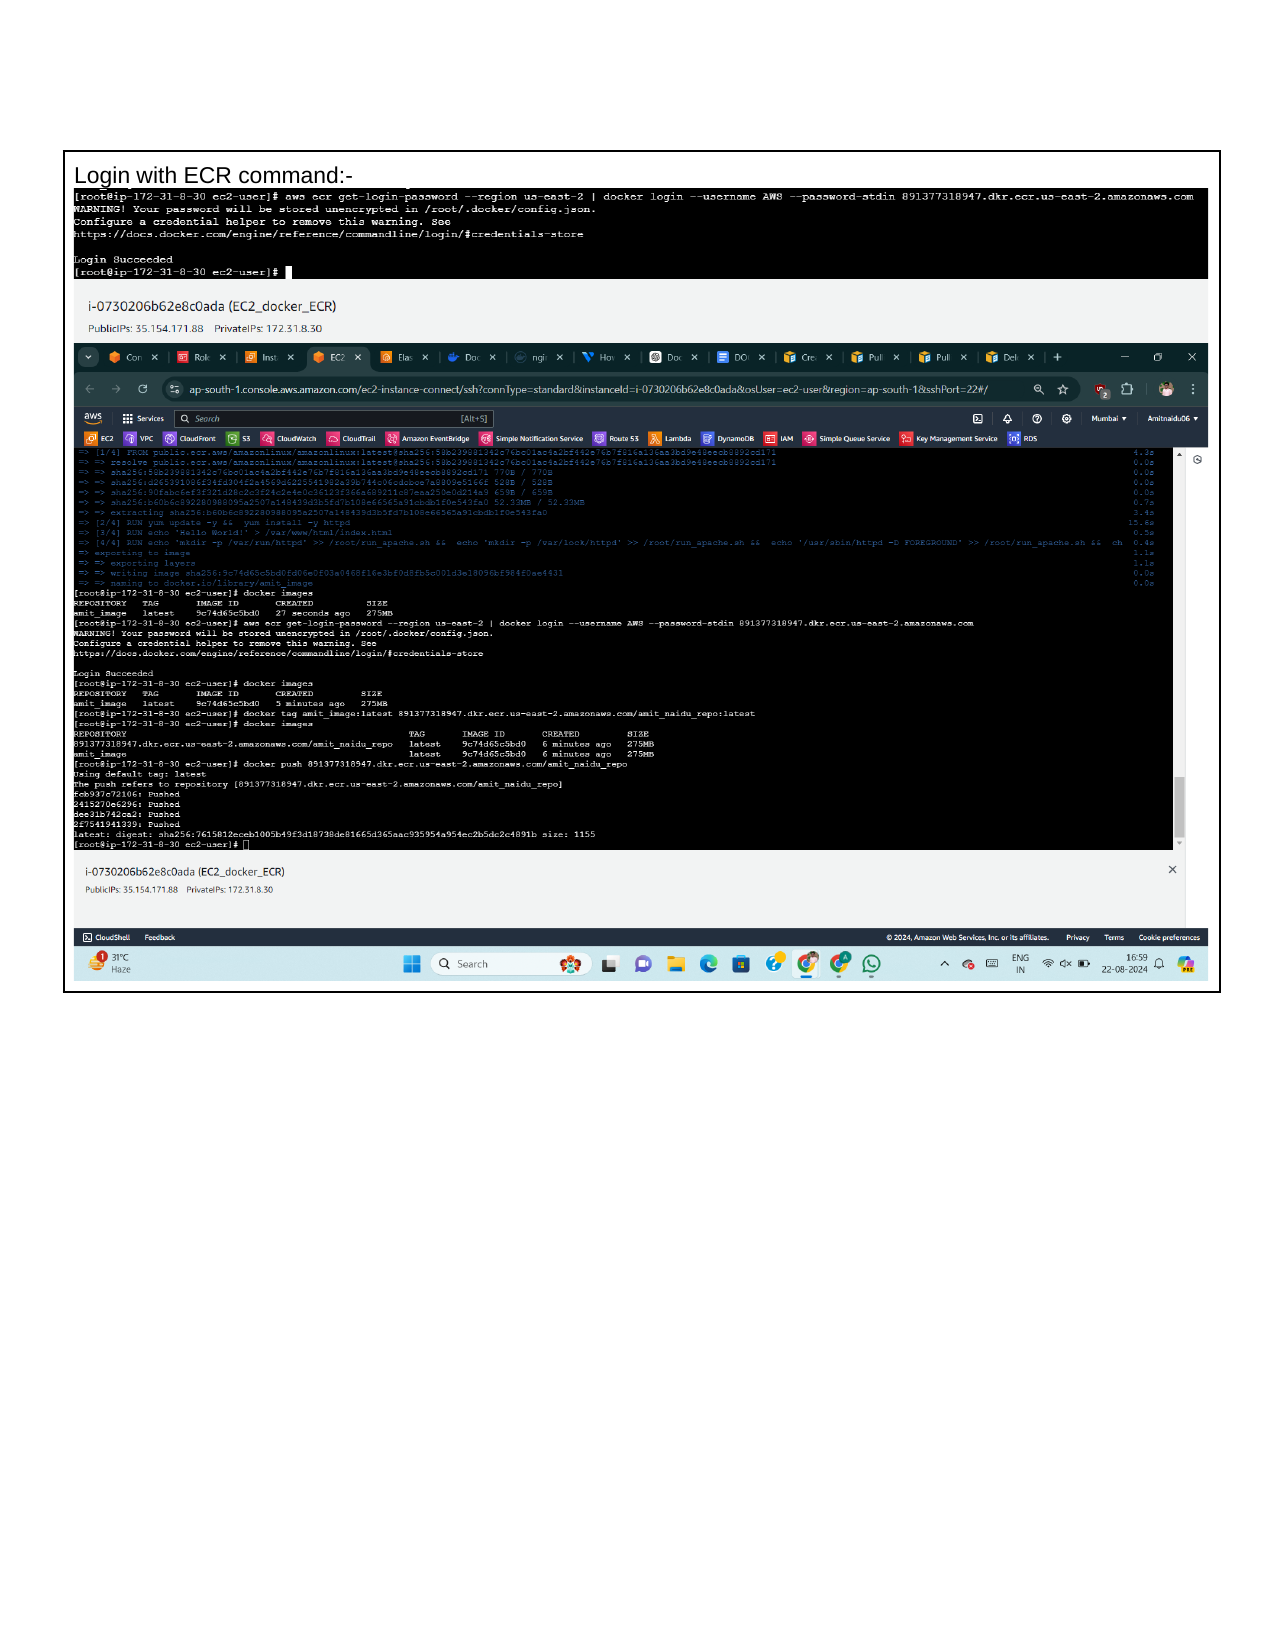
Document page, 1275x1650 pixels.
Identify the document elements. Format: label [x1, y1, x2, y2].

picture [73, 188, 1209, 981]
table_header [65, 152, 1219, 991]
